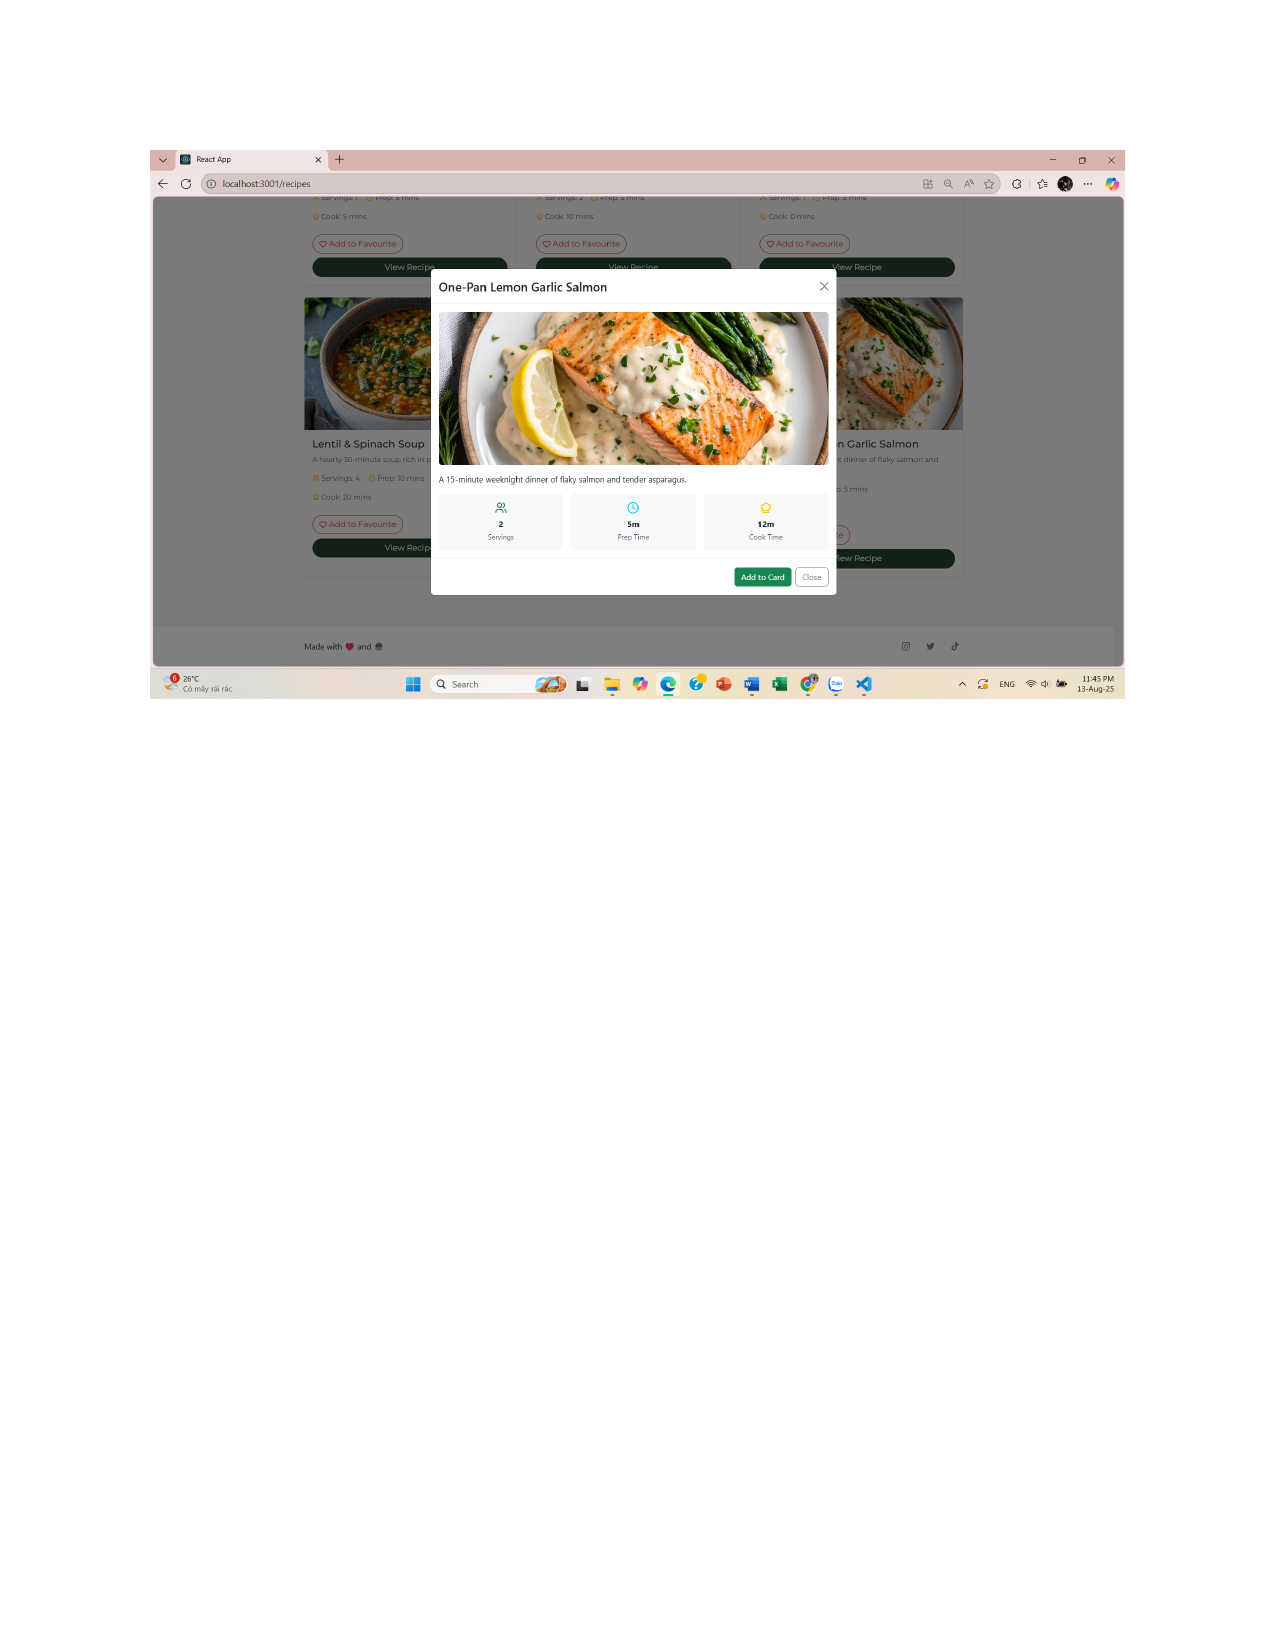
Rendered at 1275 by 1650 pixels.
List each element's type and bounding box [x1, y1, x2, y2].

picture [150, 150, 1125, 699]
